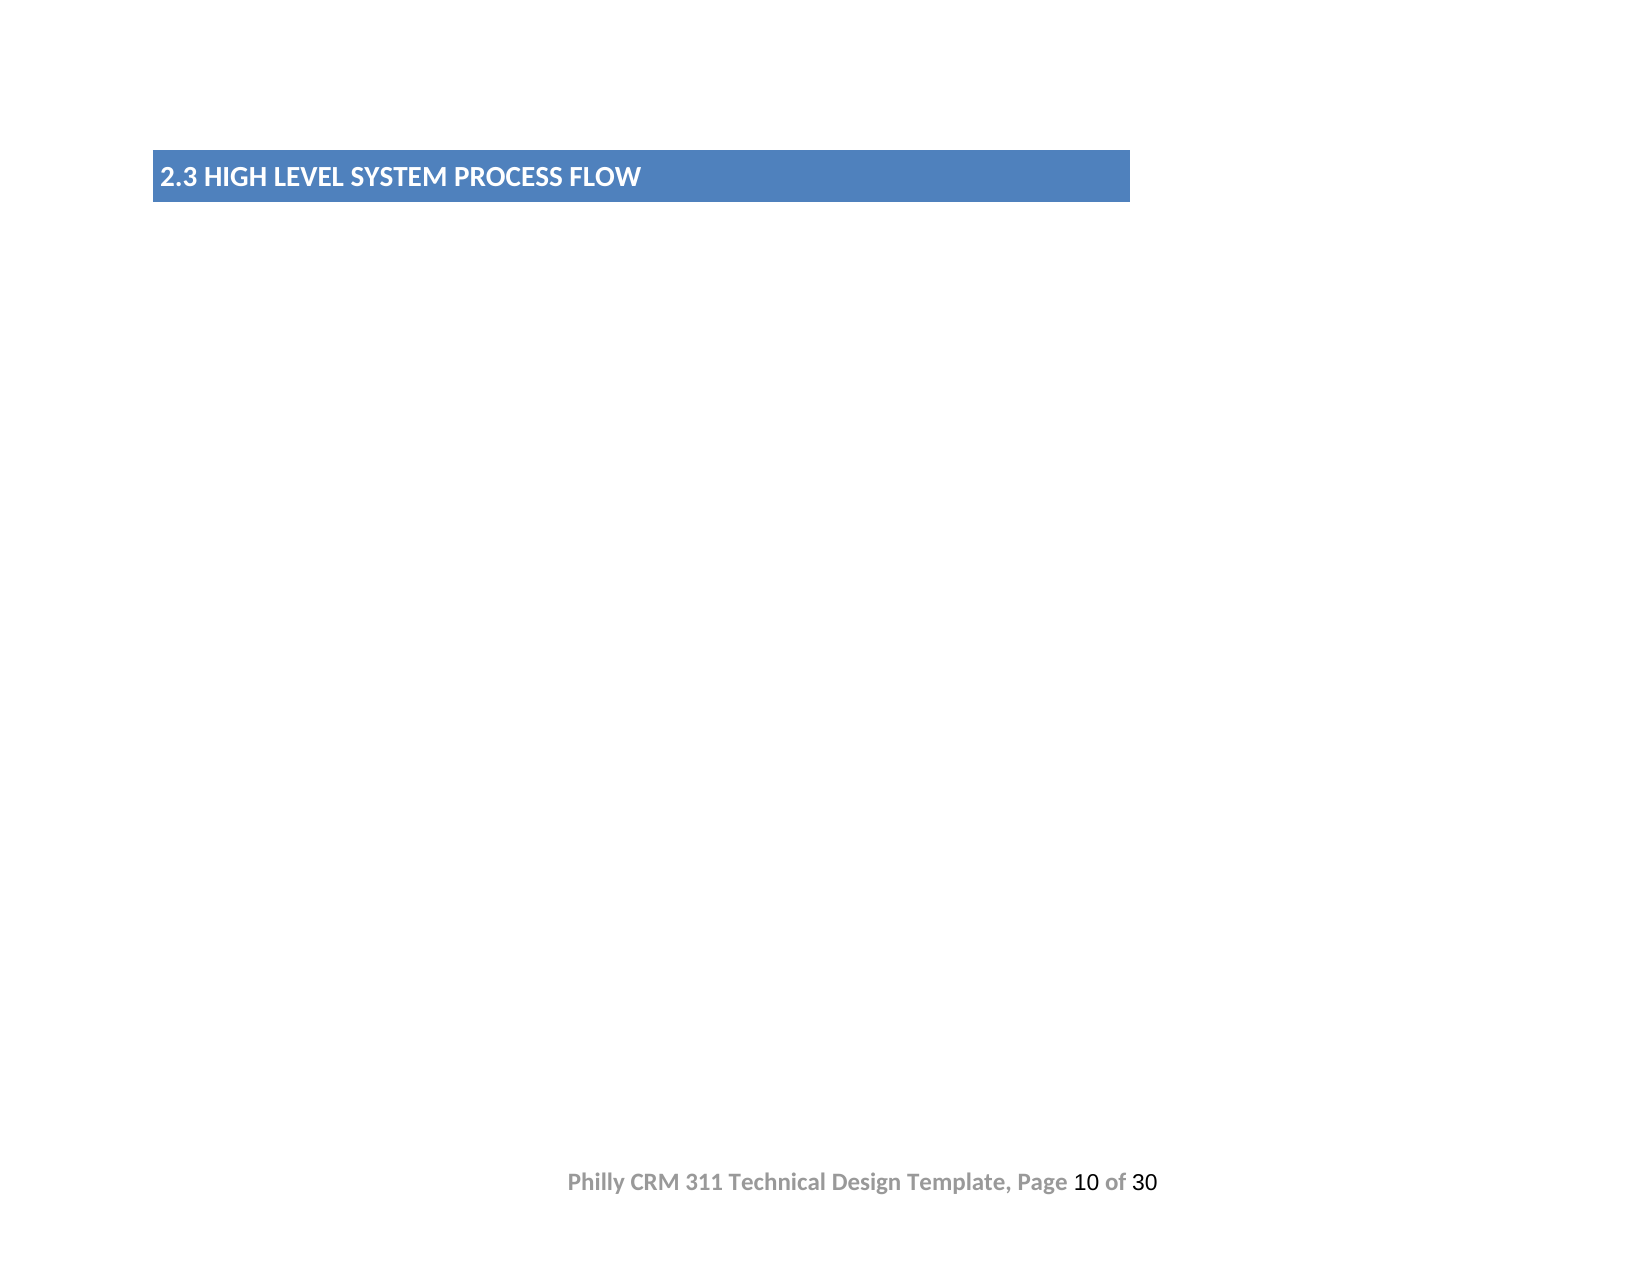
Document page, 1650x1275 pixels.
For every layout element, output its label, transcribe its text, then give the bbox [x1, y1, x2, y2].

table_header 2.3 HIGH LEVEL SYSTEM PROCESS FLOW [155, 152, 1128, 200]
